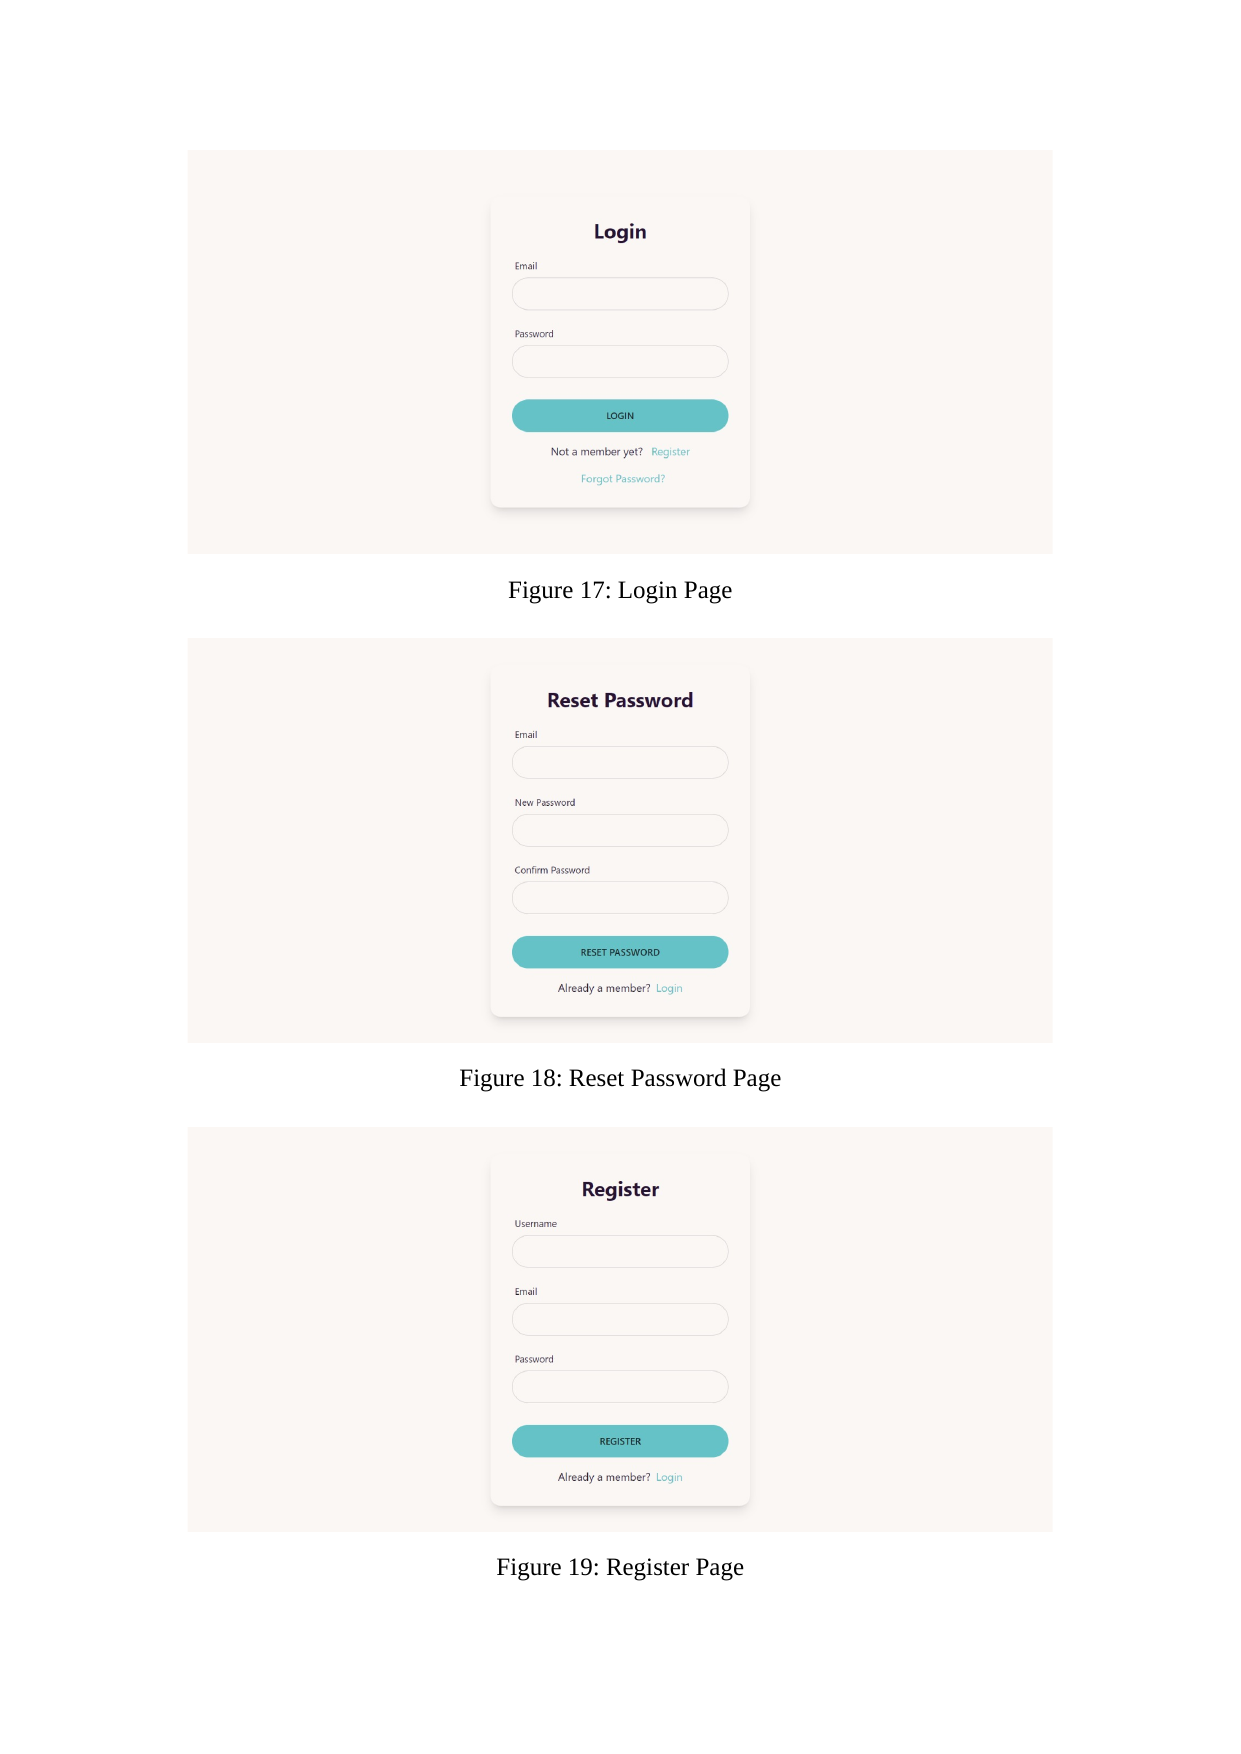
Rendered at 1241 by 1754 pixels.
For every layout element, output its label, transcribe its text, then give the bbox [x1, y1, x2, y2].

text Figure 18: Reset Password Page [187, 1063, 1053, 1092]
picture [187, 150, 1053, 554]
picture [187, 638, 1053, 1043]
text Figure 19: Register Page [187, 1552, 1053, 1581]
text Figure 17: Login Page [187, 575, 1053, 603]
picture [187, 1127, 1053, 1532]
